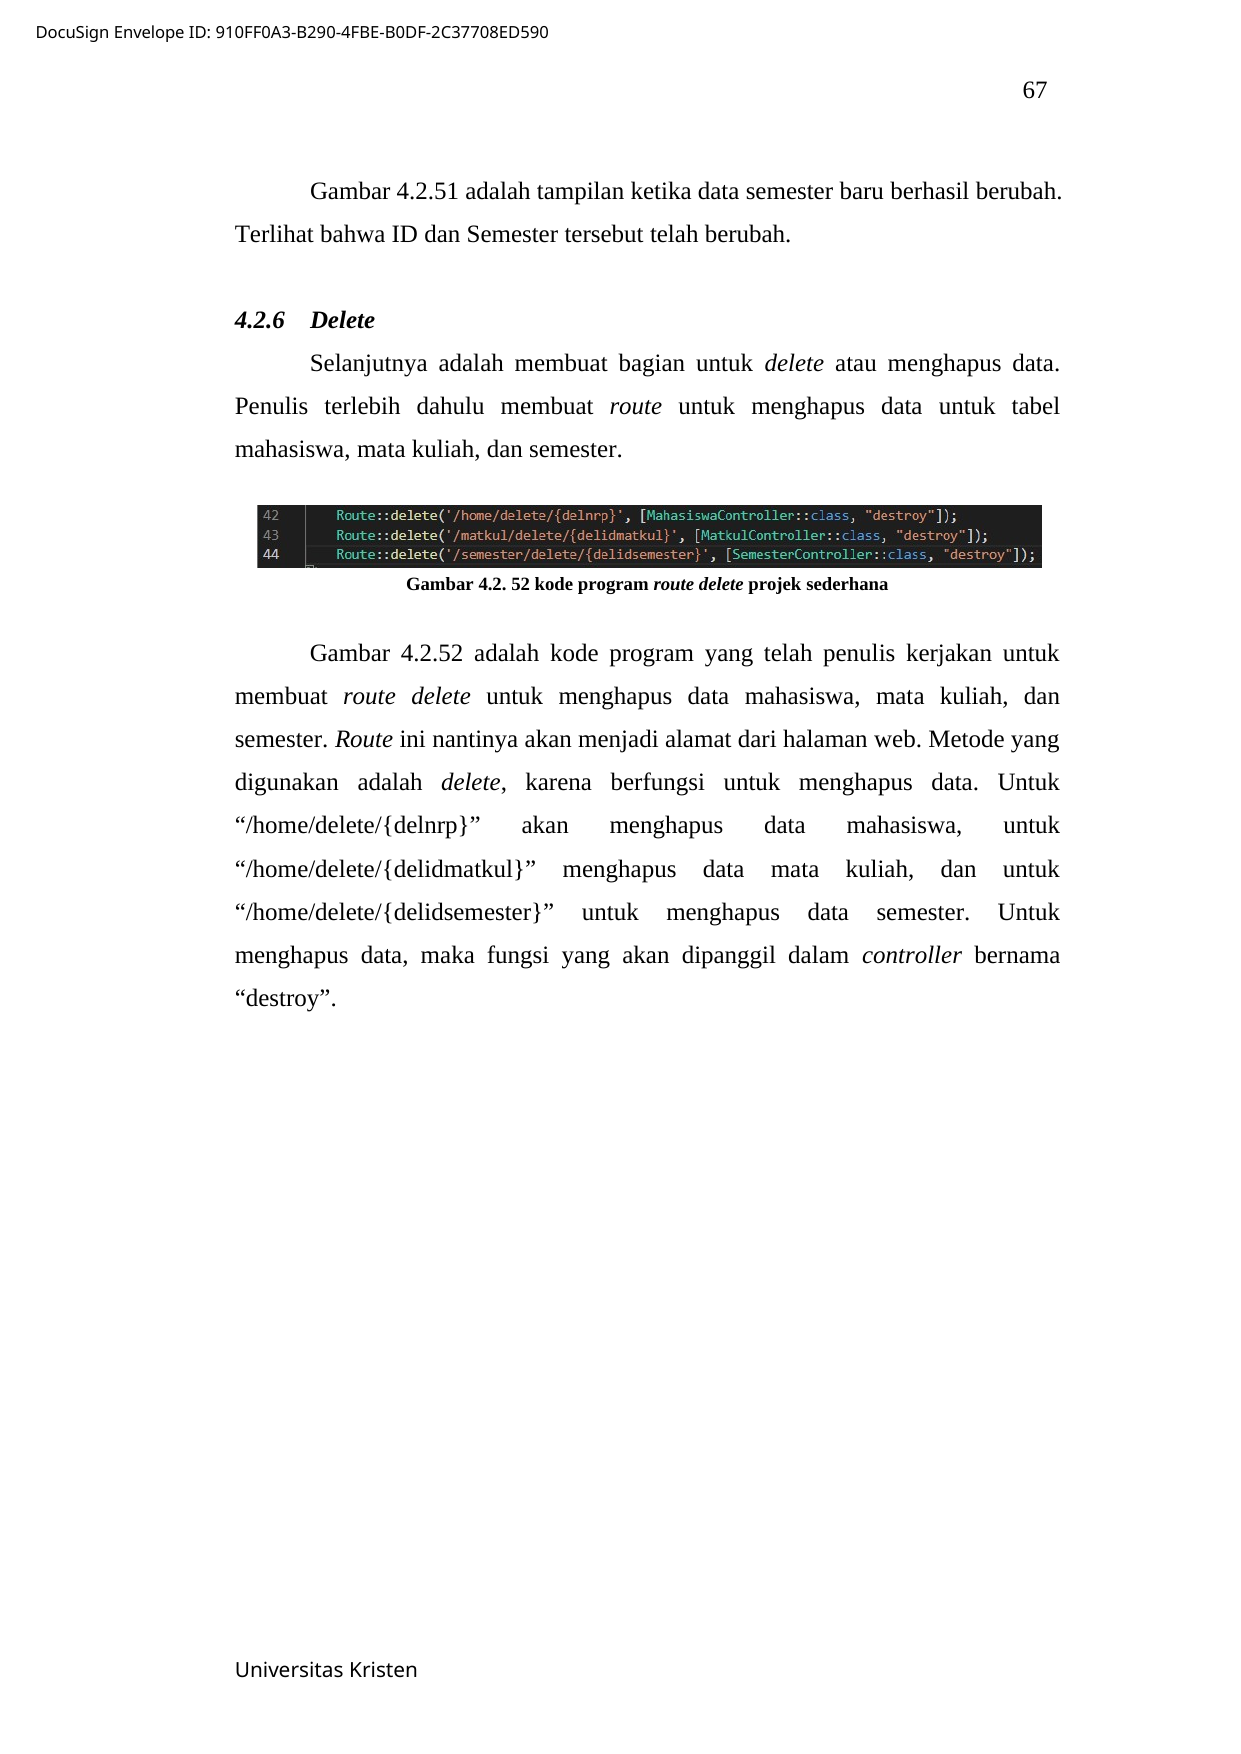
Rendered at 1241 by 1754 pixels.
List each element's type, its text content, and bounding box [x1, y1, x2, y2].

text Terlihat bahwa ID dan Semester tersebut telah berubah. [234, 219, 1098, 248]
text Gambar 4.2.52 adalah kode program yang telah penulis kerjakan untuk membuat route delete untuk menghapus data mahasiswa, mata kuliah, dan semester. Route ini nantinya akan menjadi alamat dari halaman web. Metode yang digunakan adalah delete, karena berfungsi untuk menghapus data. Untuk “/home/delete/{delnrp}” akan menghapus data mahasiswa, untuk “/home/delete/{delidmatkul}” menghapus data mata kuliah, dan untuk “/home/delete/{delidsemester}” untuk menghapus data semester. Untuk menghapus data, maka fungsi yang akan dipanggil dalam controller bernama “destroy”. [234, 638, 1060, 1012]
text Gambar 4.2. 52 kode program route delete projek sederhana [334, 568, 960, 595]
picture [257, 505, 1042, 568]
subtitle Delete [234, 305, 1098, 334]
text Selanjutnya adalah membuat bagian untuk delete atau menghapus data. Penulis terlebih dahulu membuat route untuk menghapus data untuk tabel mahasiswa, mata kuliah, dan semester. [234, 348, 1060, 463]
text Gambar 4.2.51 adalah tampilan ketika data semester baru berhasil berubah. [310, 176, 1098, 204]
